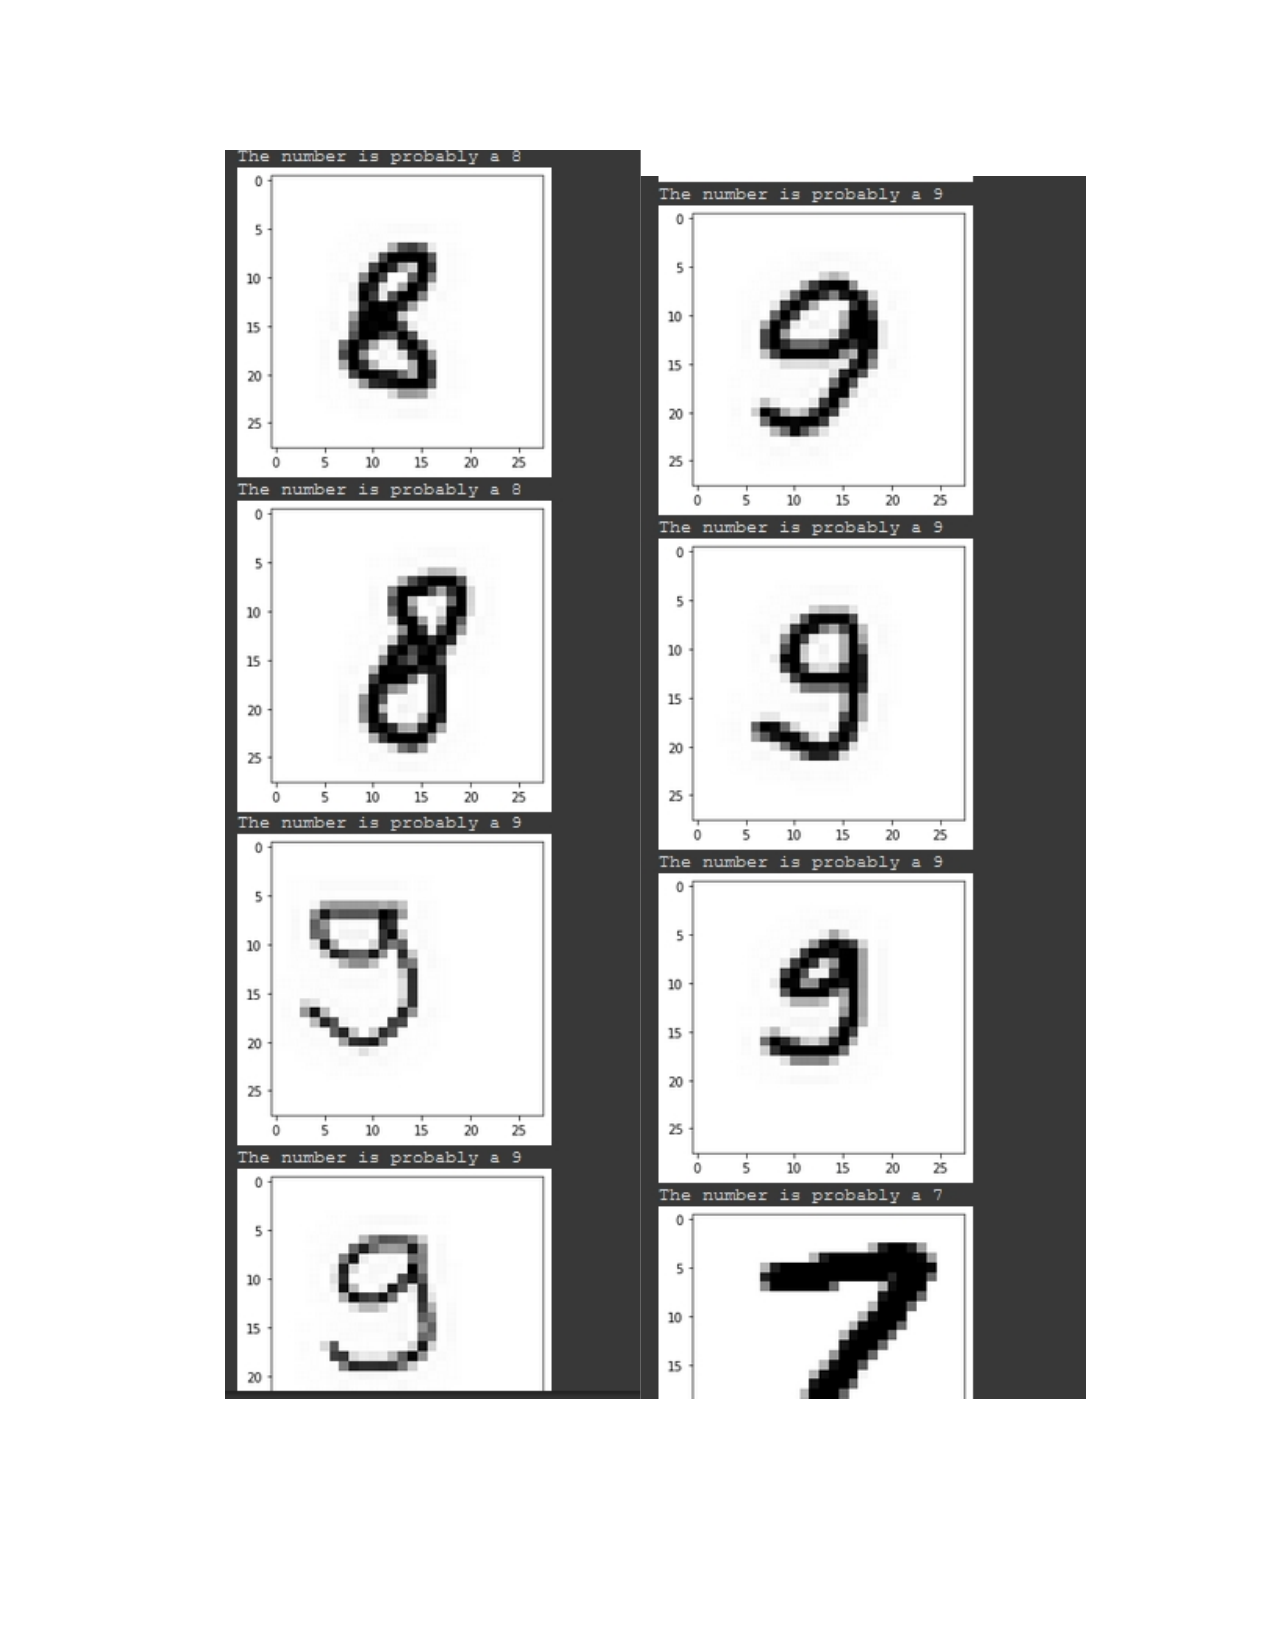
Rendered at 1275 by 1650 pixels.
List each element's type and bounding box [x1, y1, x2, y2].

picture [225, 150, 1086, 1399]
